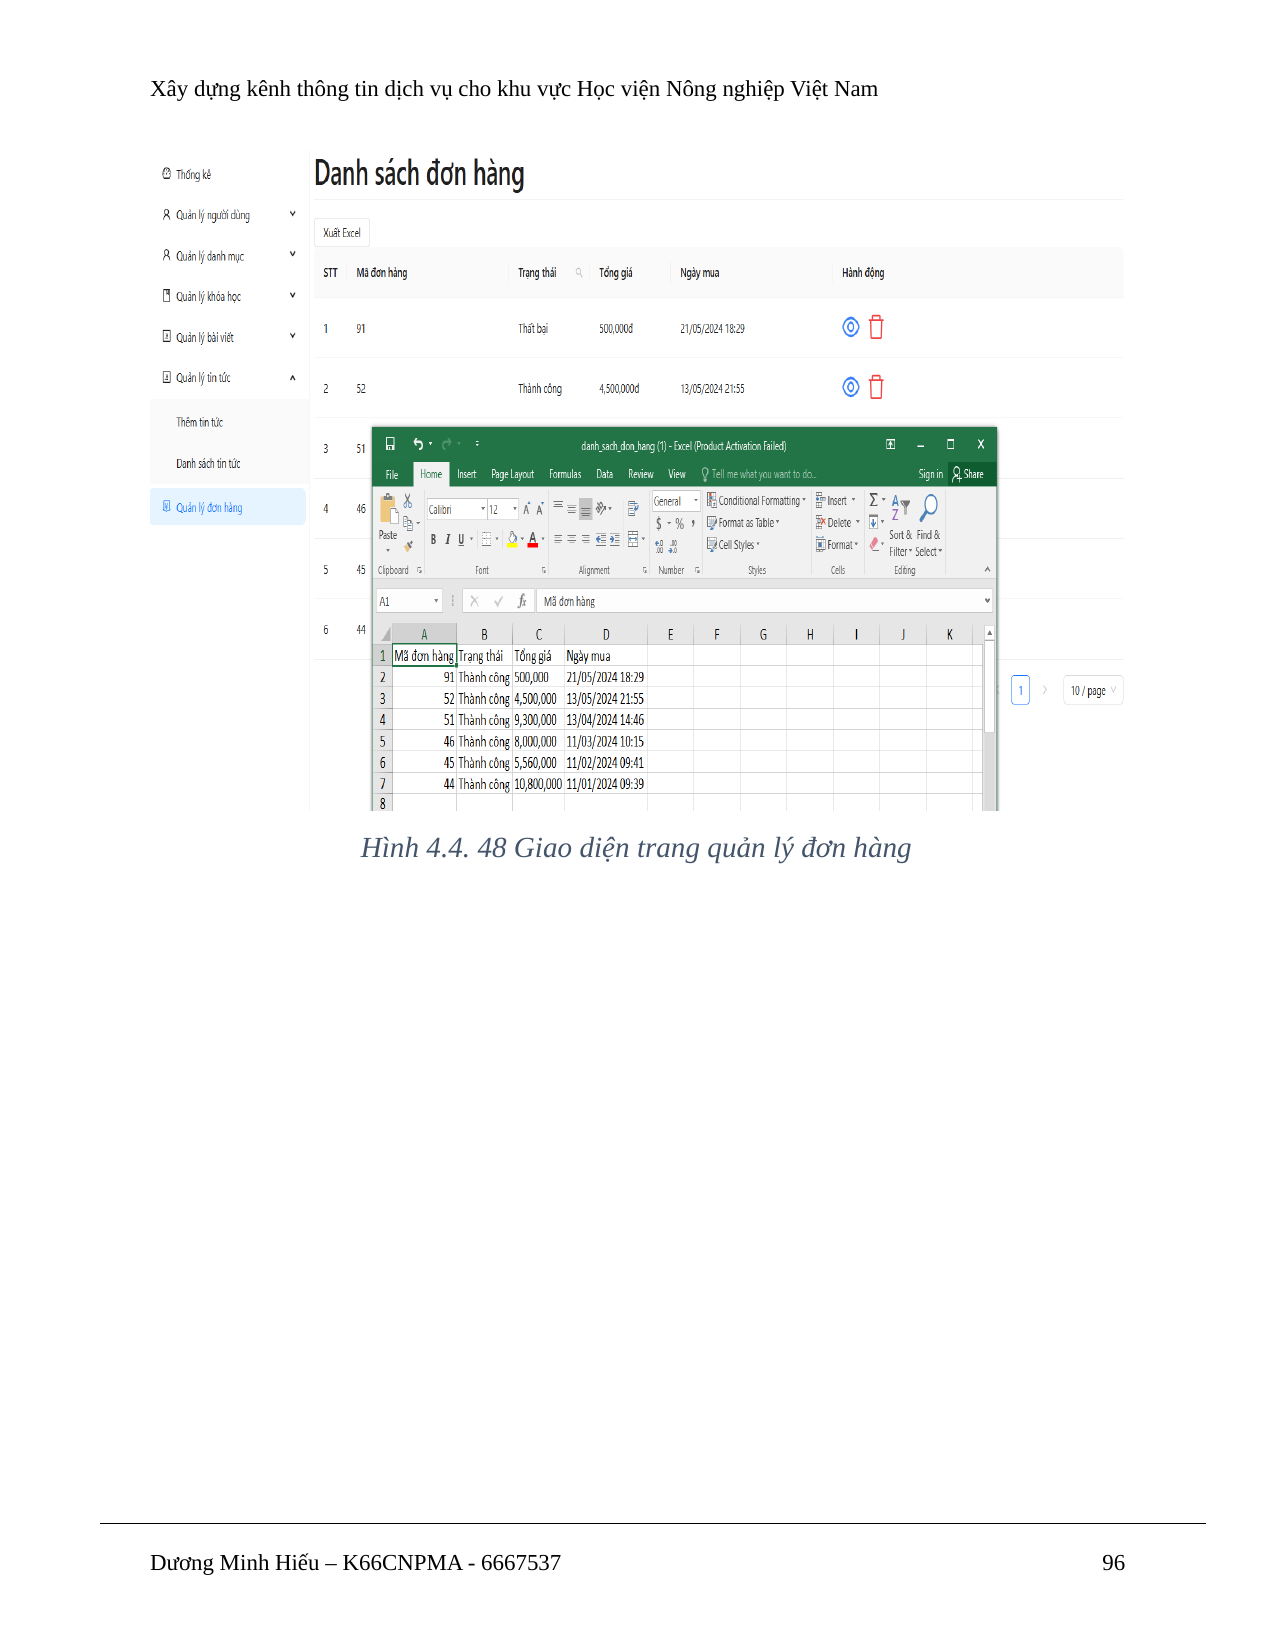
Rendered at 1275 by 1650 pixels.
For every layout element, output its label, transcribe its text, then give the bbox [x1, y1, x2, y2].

text Hình 4.4. 48 Giao diện trang quản lý đơn hàng [150, 830, 1125, 863]
picture [150, 150, 1125, 811]
